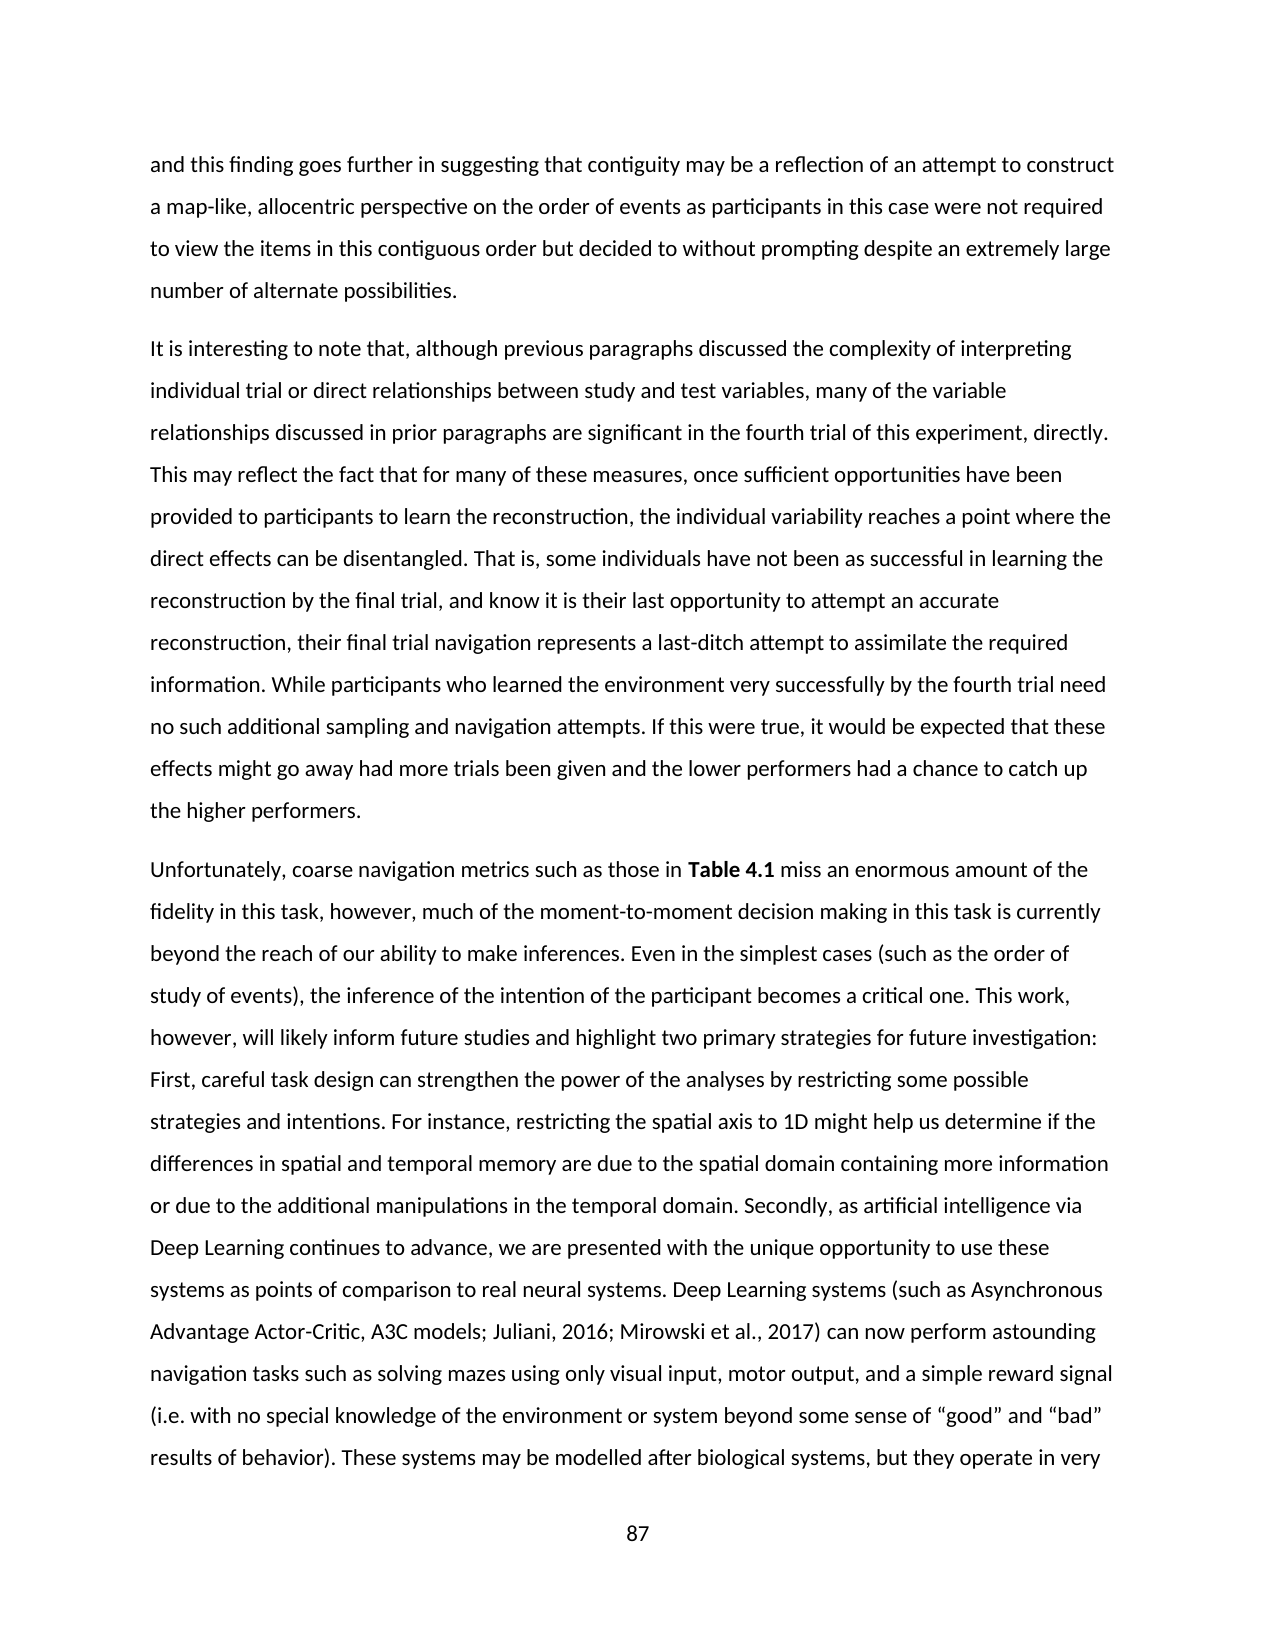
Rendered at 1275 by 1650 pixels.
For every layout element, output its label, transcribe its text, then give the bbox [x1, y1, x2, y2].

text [150, 150, 1125, 304]
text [150, 855, 1125, 1471]
text It is interesting to note that, although previous paragraphs discussed the complexity of interpreting individual trial or direct relationships between study and test variables, many of the variable relationships discussed in prior paragraphs are significant in the fourth trial of this experiment, directly. This may reflect the fact that for many of these measures, once sufficient opportunities have been provided to participants to learn the reconstruction, the individual variability reaches a point where the direct effects can be disentangled. That is, some individuals have not been as successful in learning the reconstruction by the final trial, and know it is their last opportunity to attempt an accurate reconstruction, their final trial navigation represents a last-ditch attempt to assimilate the required information. While participants who learned the environment very successfully by the fourth trial need no such additional sampling and navigation attempts. If this were true, it would be expected that these effects might go away had more trials been given and the lower performers had a chance to catch up the higher performers. [150, 334, 1125, 824]
